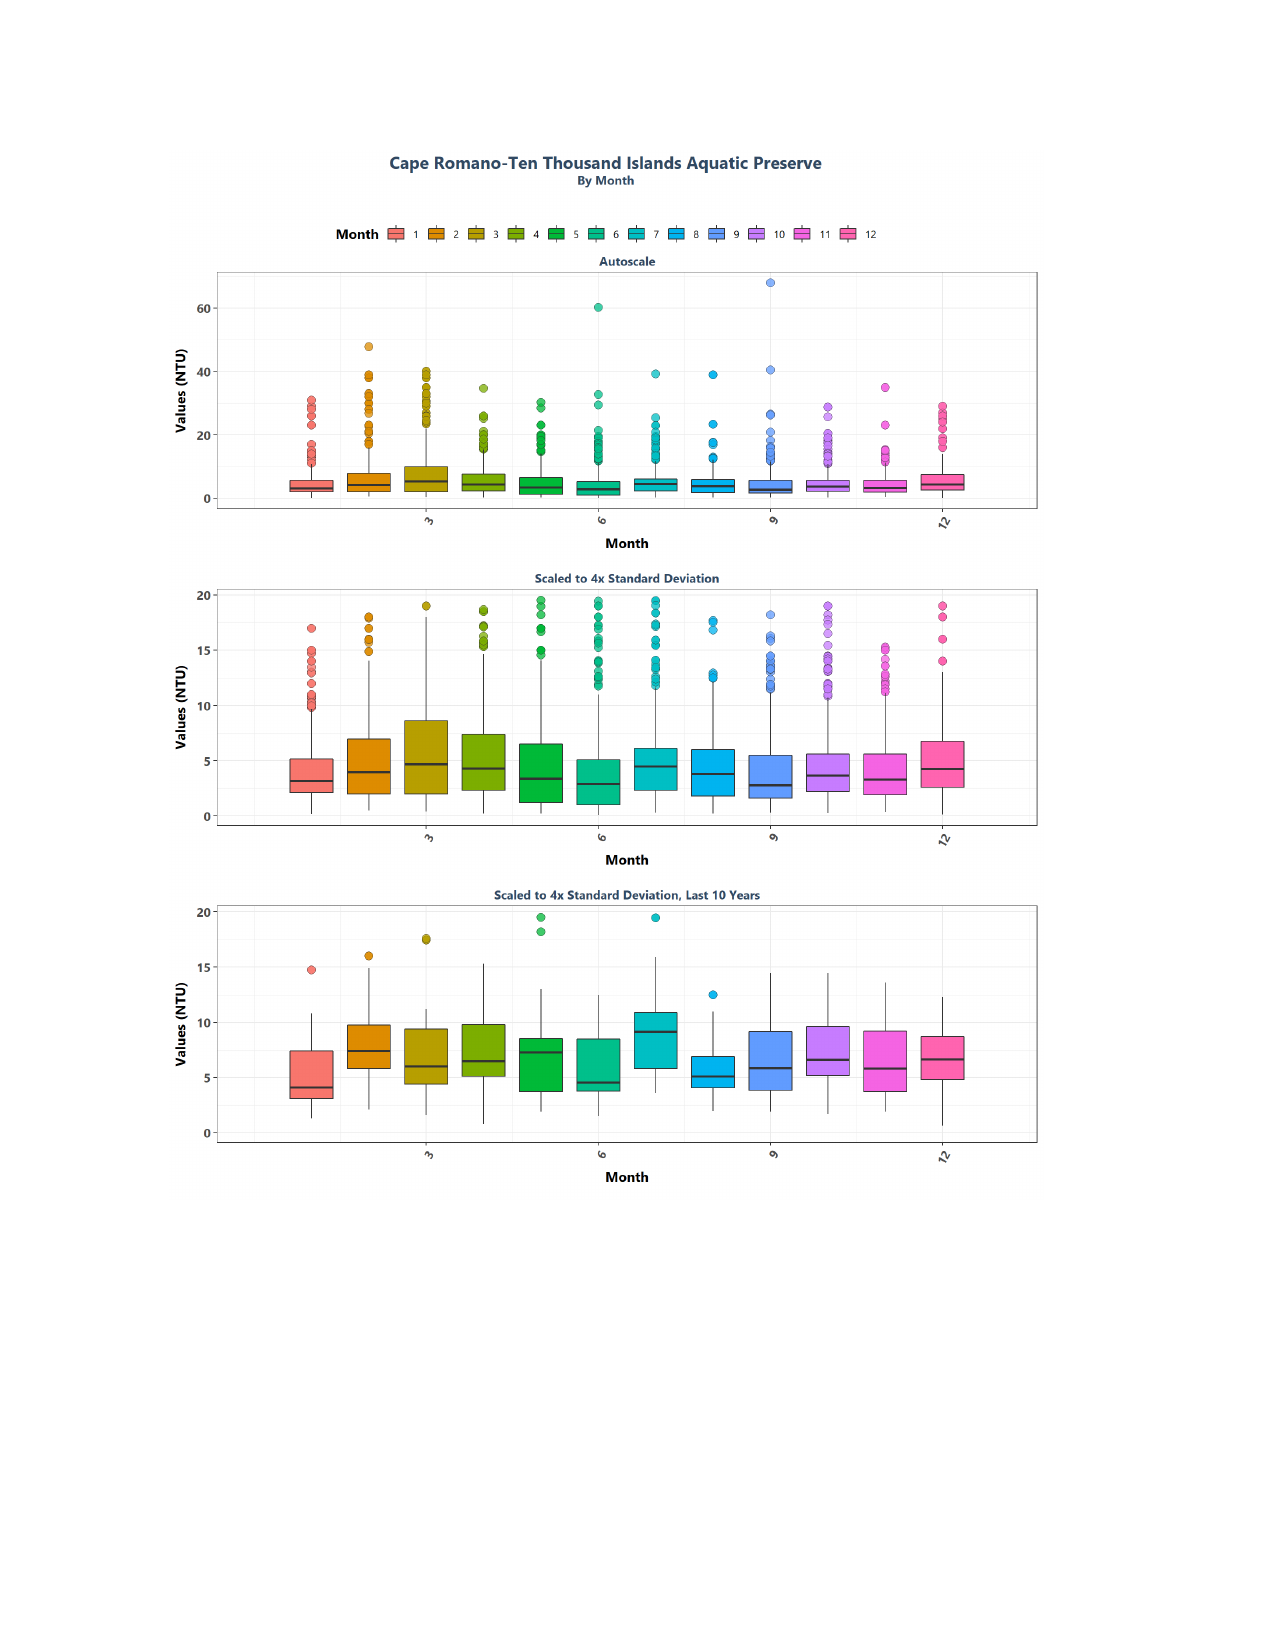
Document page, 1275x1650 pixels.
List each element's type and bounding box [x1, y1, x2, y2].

picture [168, 150, 1044, 1200]
